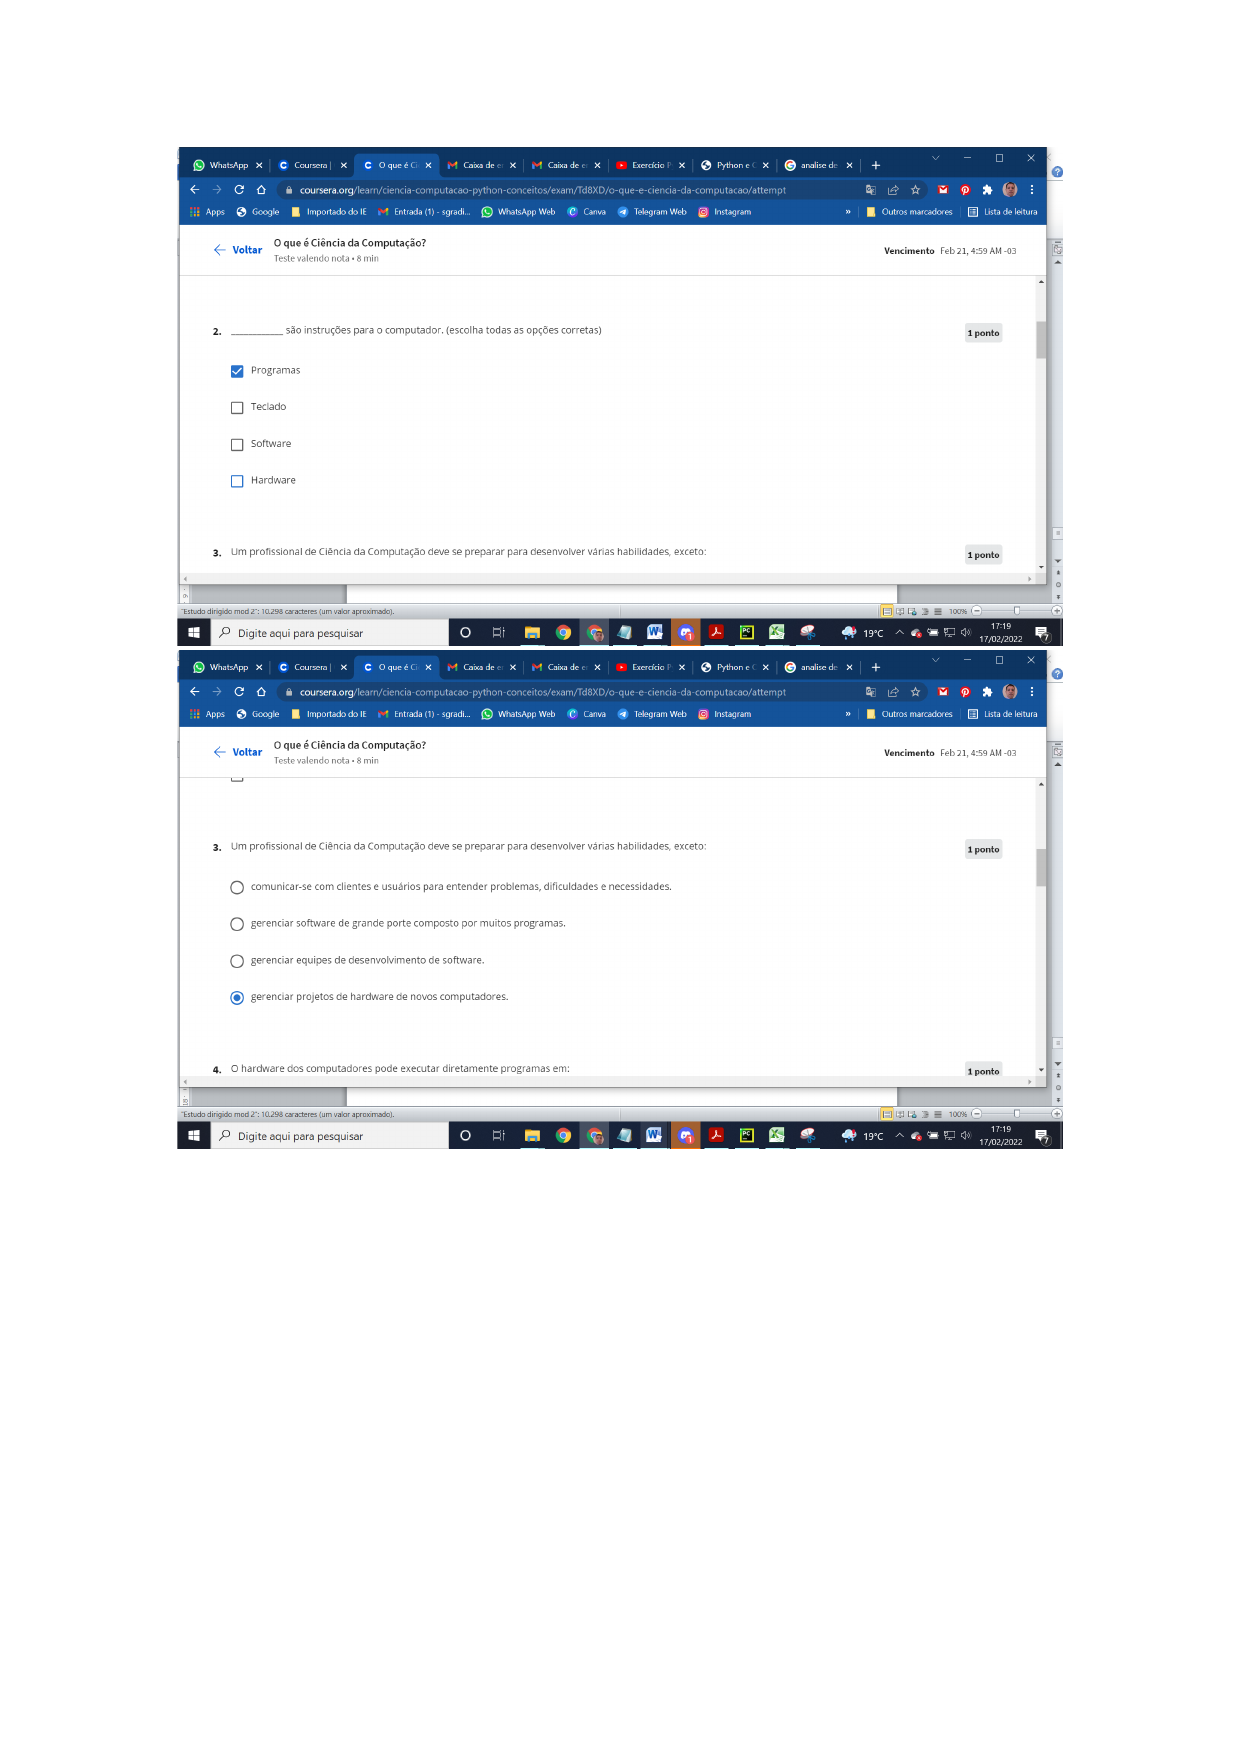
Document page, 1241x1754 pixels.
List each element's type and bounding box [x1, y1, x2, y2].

picture [177, 650, 1063, 1149]
picture [177, 147, 1063, 646]
